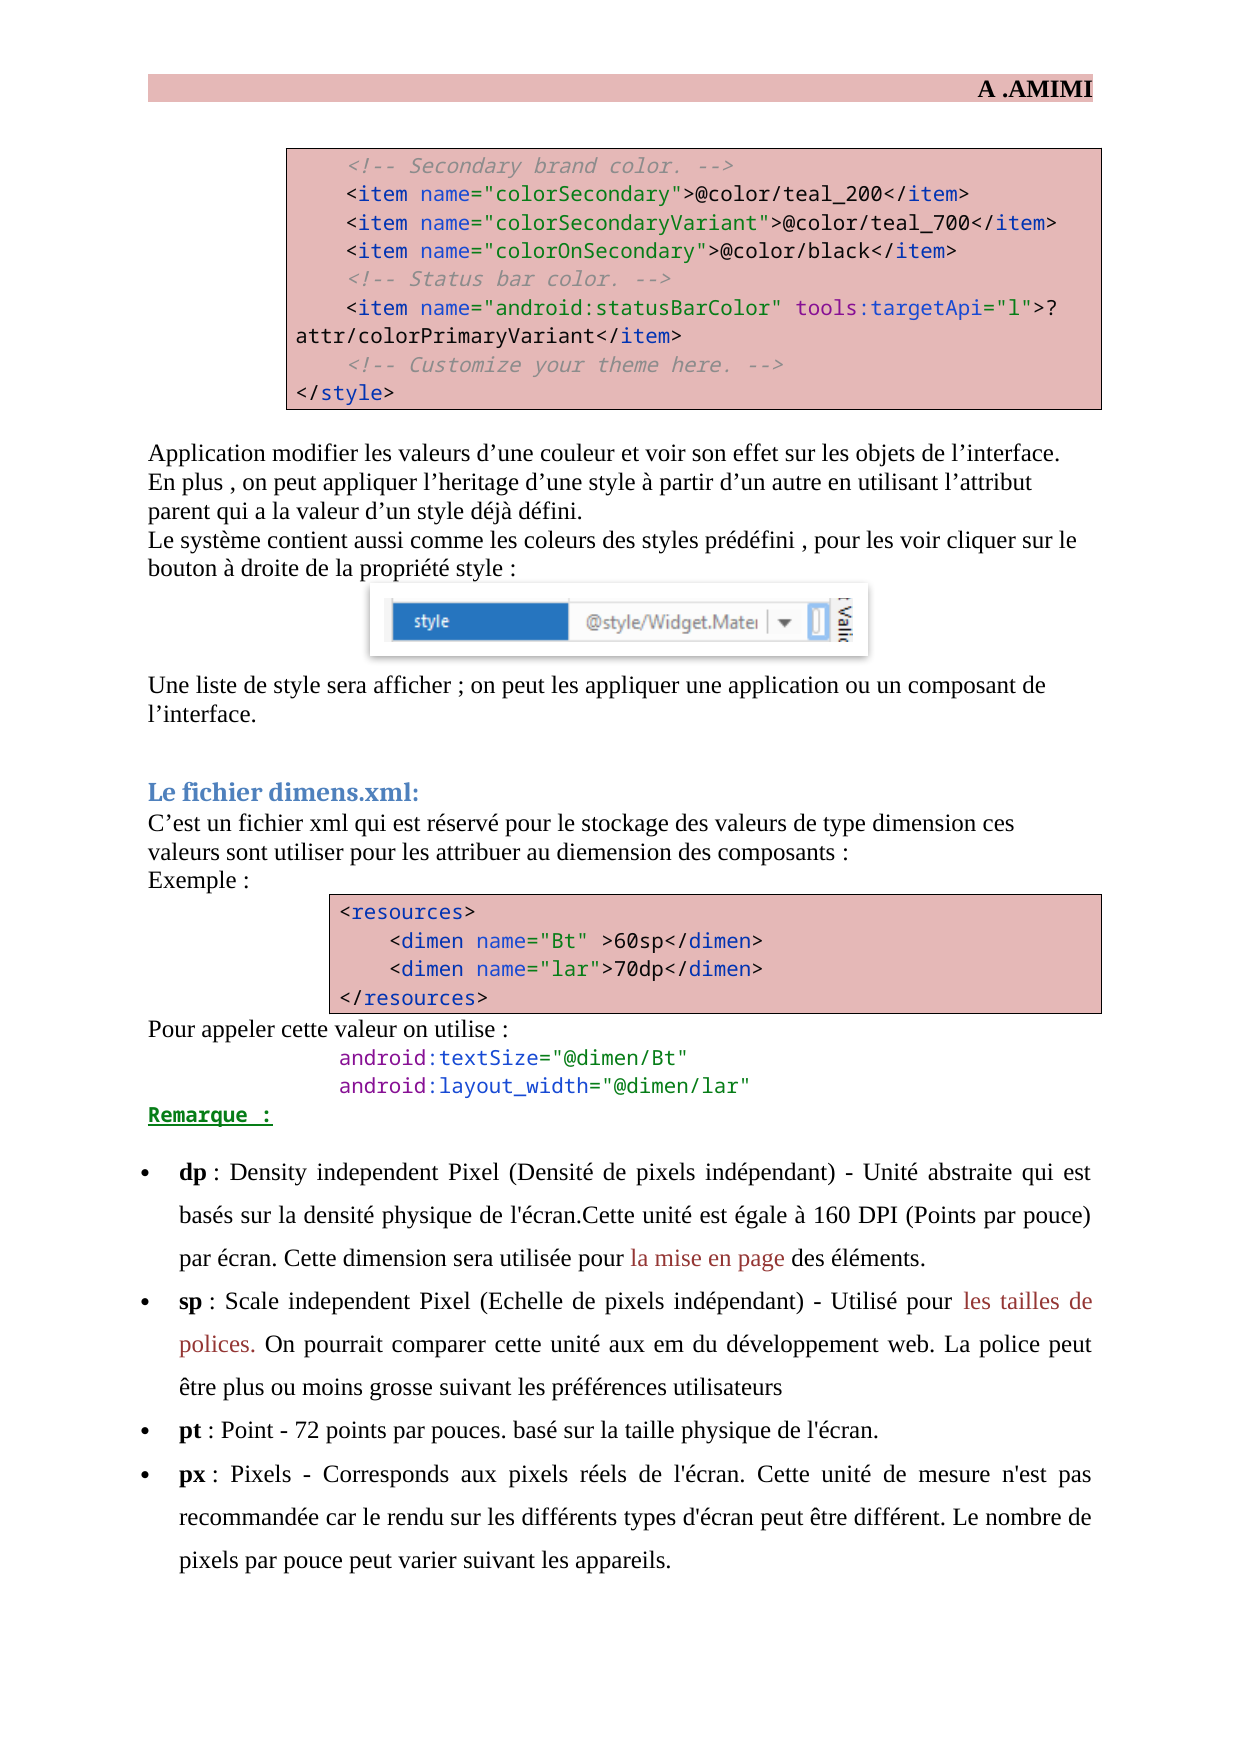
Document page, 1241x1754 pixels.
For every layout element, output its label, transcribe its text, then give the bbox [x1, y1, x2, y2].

text android:layout_width="@dimen/lar" [148, 1072, 1093, 1100]
list dp : Density independent Pixel (Densité de pixels indépendant) - Unité abstraite qui est basés sur la densité physique de l'écran.Cette unité est égale à 160 DPI (Points par pouce) par écran. Cette dimension sera utilisée pour la mise en page des éléments. [141, 1157, 1093, 1272]
picture [384, 598, 853, 642]
text Application modifier les valeurs d’une couleur et voir son effet sur les objets de l’interface. [148, 438, 1093, 467]
text Exemple : [148, 866, 1093, 894]
text Une liste de style sera afficher ; on peut les appliquer une application ou un composant de l’interface. [148, 670, 1093, 727]
text Le système contient aussi comme les coleurs des styles prédéfini , pour les voir cliquer sur le bouton à droite de la propriété style : [148, 525, 1093, 582]
text Pour appeler cette valeur on utilise : [148, 1014, 1093, 1043]
text En plus , on peut appliquer l’heritage d’une style à partir d’un autre en utilisant l’attribut parent qui a la valeur d’un style déjà défini. [148, 467, 1093, 525]
text android:textSize="@dimen/Bt" [148, 1043, 1093, 1072]
list sp : Scale independent Pixel (Echelle de pixels indépendant) - Utilisé pour les tailles de polices. On pourrait comparer cette unité aux em du développement web. La police peut être plus ou moins grosse suivant les préférences utilisateurs [141, 1286, 1093, 1401]
list pt : Point - 72 points par pouces. basé sur la taille physique de l'écran. [141, 1416, 1093, 1444]
subtitle Le fichier dimens.xml: [148, 777, 1093, 808]
text C’est un fichier xml qui est réservé pour le stockage des valeurs de type dimension ces valeurs sont utiliser pour les attribuer au diemension des composants : [148, 808, 1093, 866]
text Remarque : [148, 1100, 1093, 1128]
list px : Pixels - Corresponds aux pixels réels de l'écran. Cette unité de mesure n'est pas recommandée car le rendu sur les différents types d'écran peut être différent. Le nombre de pixels par pouce peut varier suivant les appareils. [141, 1459, 1093, 1574]
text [287, 149, 1101, 409]
text <resources> <dimen name="Bt" >60sp</dimen> <dimen name="lar">70dp</dimen> </resources> [330, 895, 1101, 1013]
